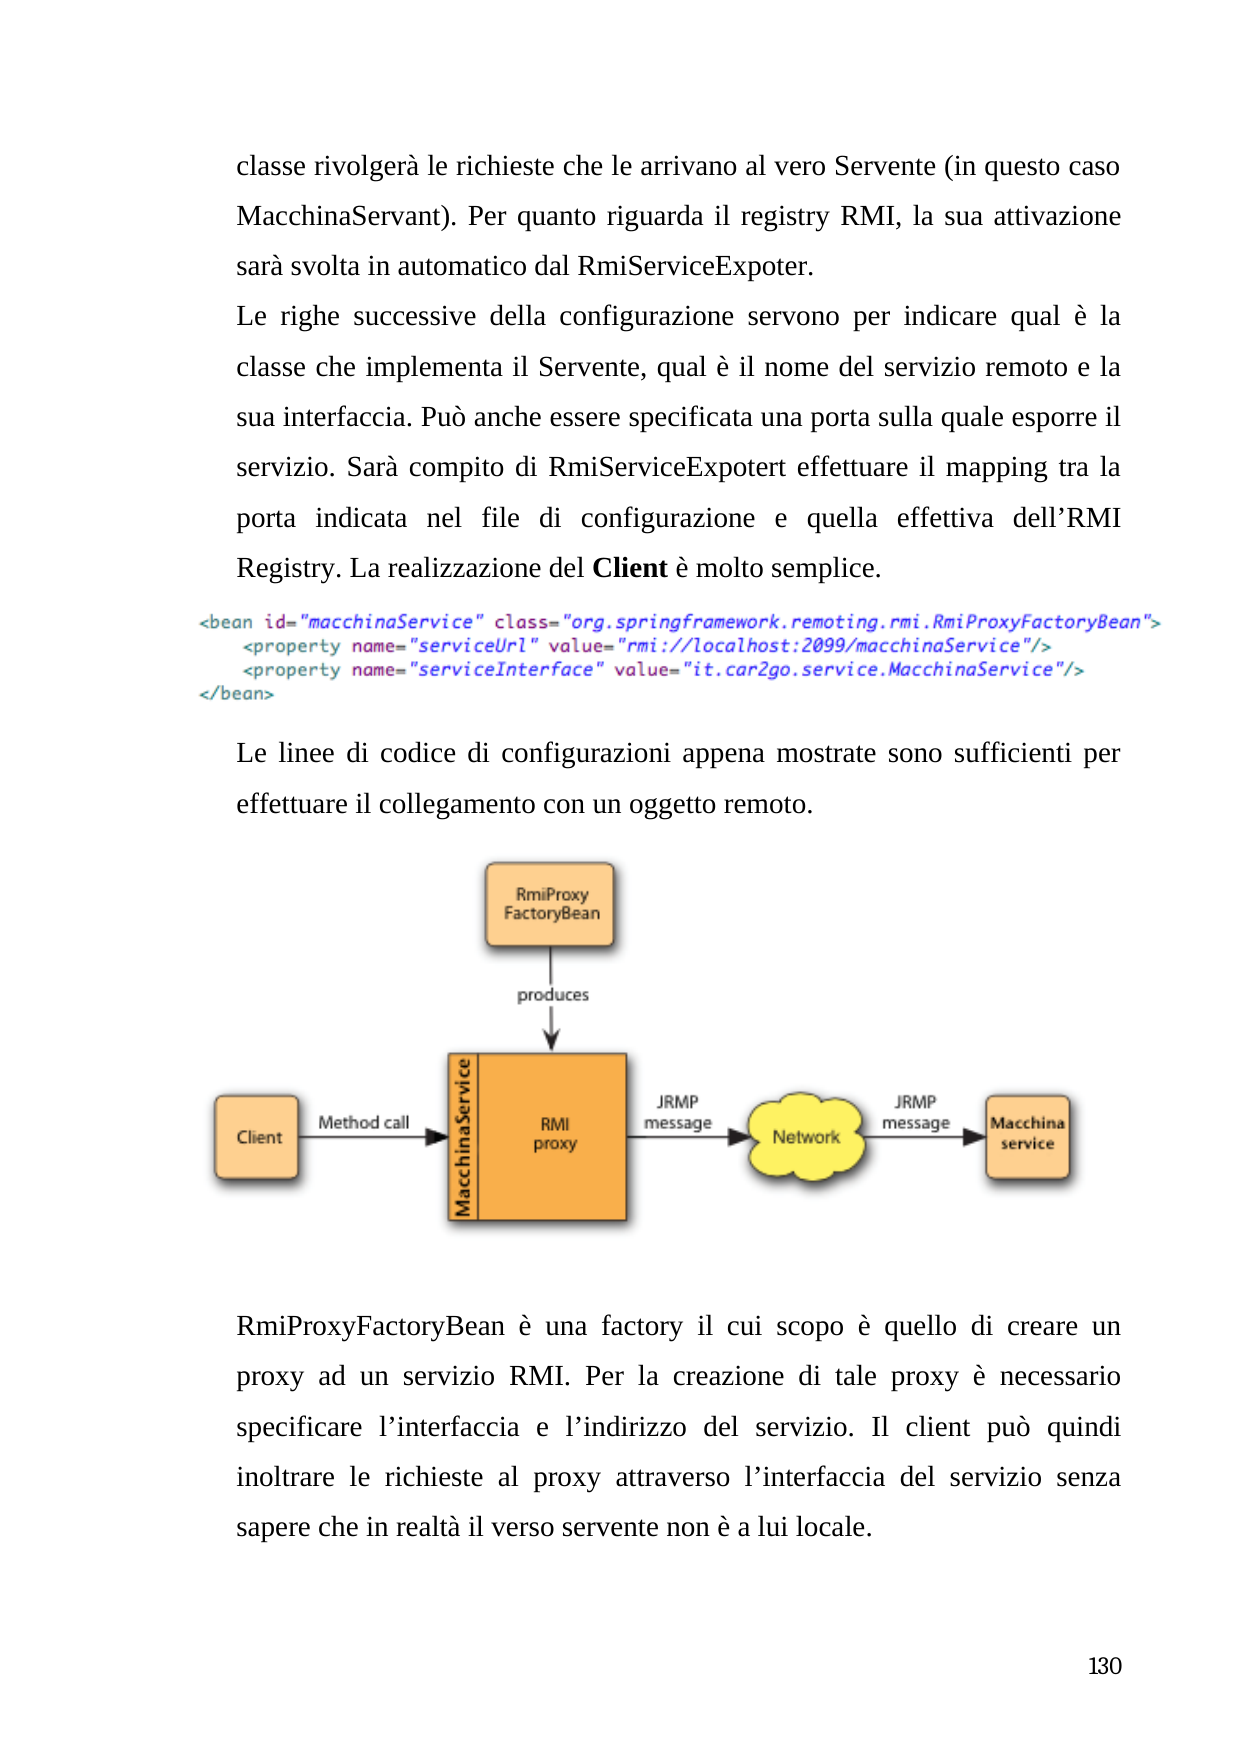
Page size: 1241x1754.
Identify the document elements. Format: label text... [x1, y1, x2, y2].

picture [177, 836, 1097, 1244]
text Le righe successive della configurazione servono per indicare qual è la classe che implementa il Servente, qual è il nome del servizio remoto e la sua interfaccia. Può anche essere specificata una porta sulla quale esporre il servizio. Sarà compito di RmiServiceExpotert effettuare il mapping tra la porta indicata nel file di configurazione e quella effettiva dell’RMI Registry. La realizzazione del Client è molto semplice. [236, 298, 1122, 584]
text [236, 148, 1122, 282]
text Le linee di codice di configurazioni appena mostrate sono sufficienti per effettuare il collegamento con un oggetto remoto. [236, 736, 1122, 819]
picture [177, 600, 1180, 722]
text RmiProxyFactoryBean è una factory il cui scopo è quello di creare un proxy ad un servizio RMI. Per la creazione di tale proxy è necessario specificare l’interfaccia e l’indirizzo del servizio. Il client può quindi inoltrare le richieste al proxy attraverso l’interfaccia del servizio senza sapere che in realtà il verso servente non è a lui locale. [236, 1308, 1122, 1543]
